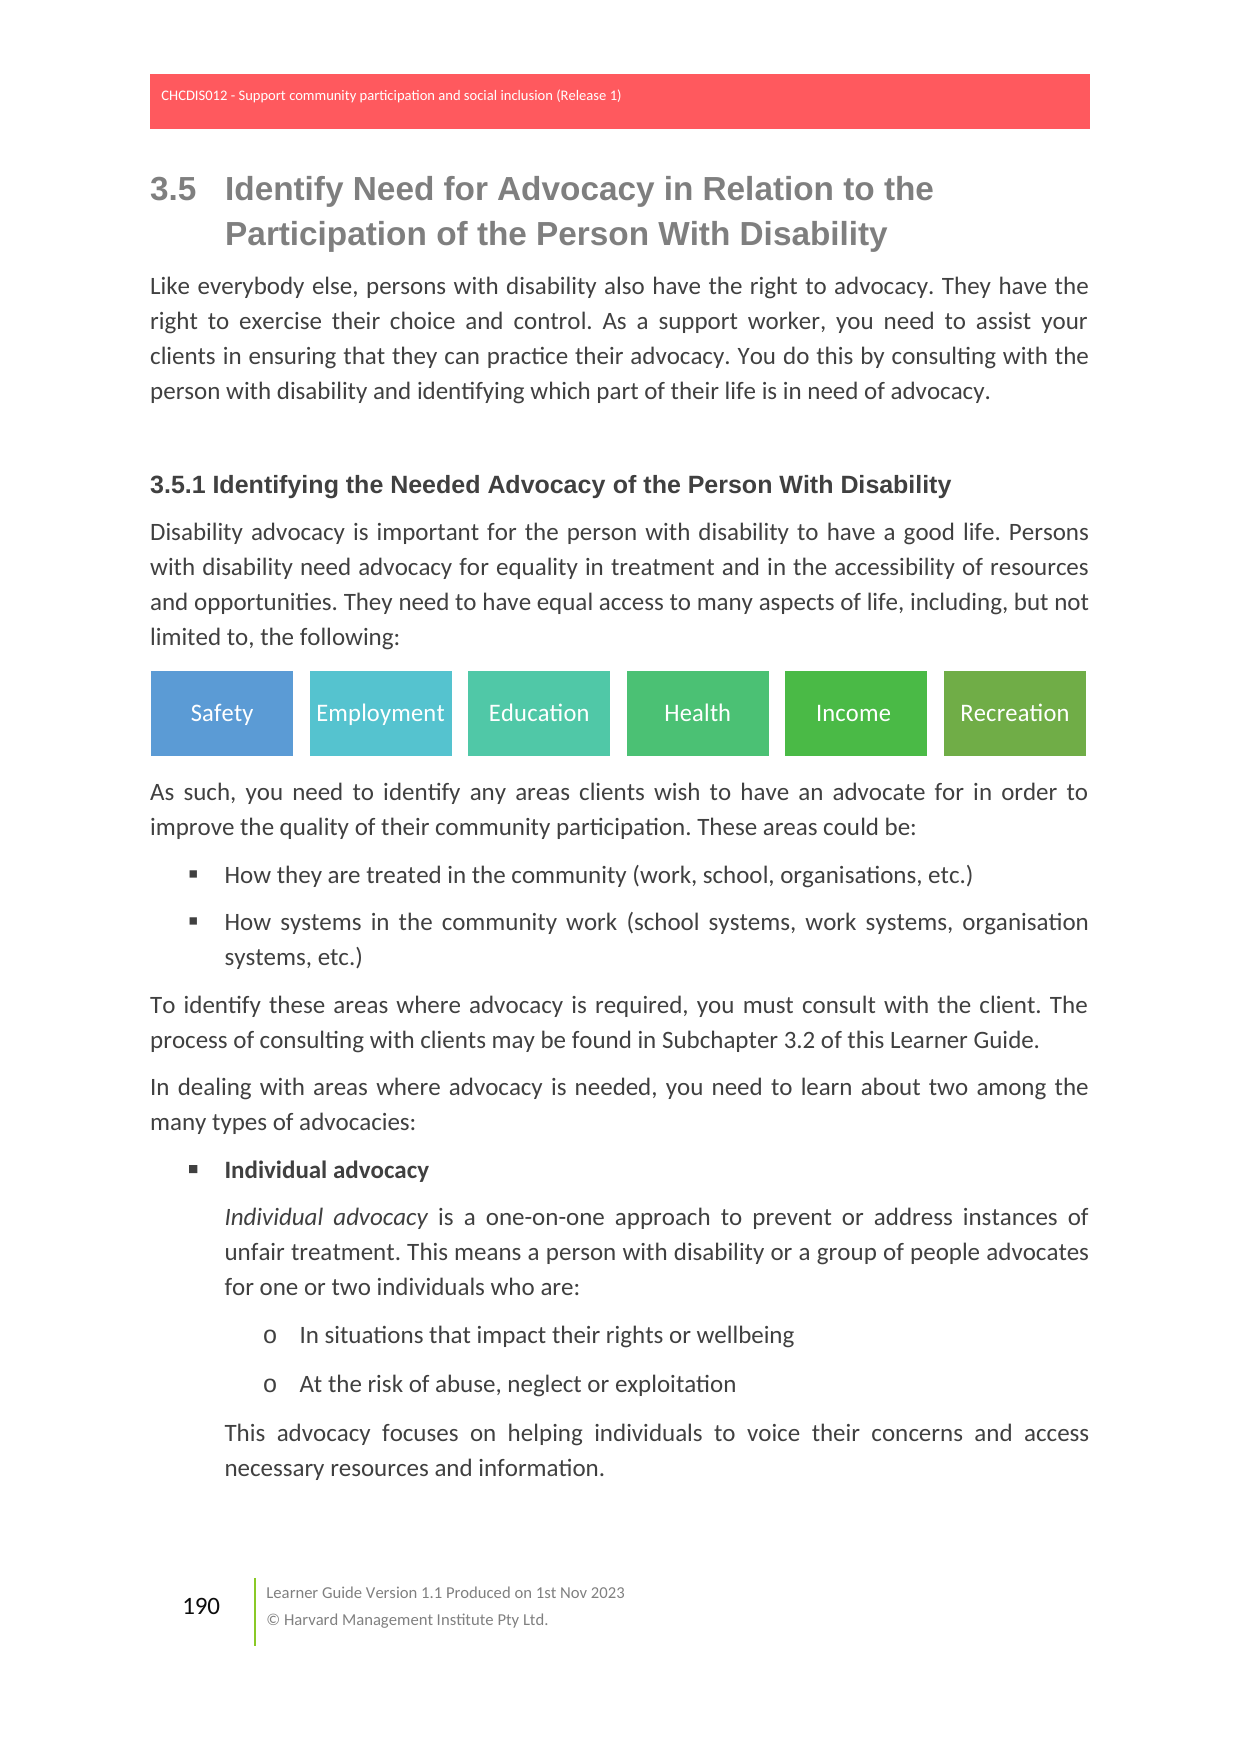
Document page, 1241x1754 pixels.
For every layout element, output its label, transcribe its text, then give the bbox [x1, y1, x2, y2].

subtitle 3.5.1 Identifying the Needed Advocacy of the Person With Disability [150, 470, 1090, 499]
list At the risk of abuse, neglect or exploitation [262, 1368, 1090, 1399]
text To identify these areas where advocacy is required, you must consult with the client. The process of consulting with clients may be found in Subchapter 3.2 of this Learner Guide. [150, 989, 1090, 1054]
text Like everybody else, persons with disability also have the right to advocacy. They have the right to exercise their choice and control. As a support worker, you need to assist your clients in ensuring that they can practice their advocacy. You do this by consulting with the person with disability and identifying which part of their life is in need of advocacy. [150, 270, 1090, 406]
list Individual advocacy is a one-on-one approach to prevent or address instances of unfair treatment. This means a person with disability or a group of people advocates for one or two individuals who are: [224, 1201, 1090, 1302]
list This advocacy focuses on helping individuals to voice their concerns and access necessary resources and information. [224, 1417, 1090, 1482]
list Individual advocacy [187, 1154, 1090, 1184]
text Disability advocacy is important for the person with disability to have a good life. Persons with disability need advocacy for equality in treatment and in the accessibility of resources and opportunities. They need to have equal access to many aspects of life, including, but not limited to, the following: [150, 516, 1090, 651]
list How they are treated in the community (work, school, organisations, etc.) [187, 859, 1090, 889]
list How systems in the community work (school systems, work systems, organisation systems, etc.) [187, 906, 1090, 972]
list In situations that impact their rights or wellbeing [262, 1319, 1090, 1351]
subtitle 3.5 Identify Need for Advocacy in Relation to the Participation of the Person With Disability [150, 169, 1090, 252]
text As such, you need to identify any areas clients wish to have an advocate for in order to improve the quality of their community participation. These areas could be: [150, 776, 1090, 842]
text In dealing with areas where advocacy is needed, you need to learn about two among the many types of advocacies: [150, 1071, 1090, 1137]
